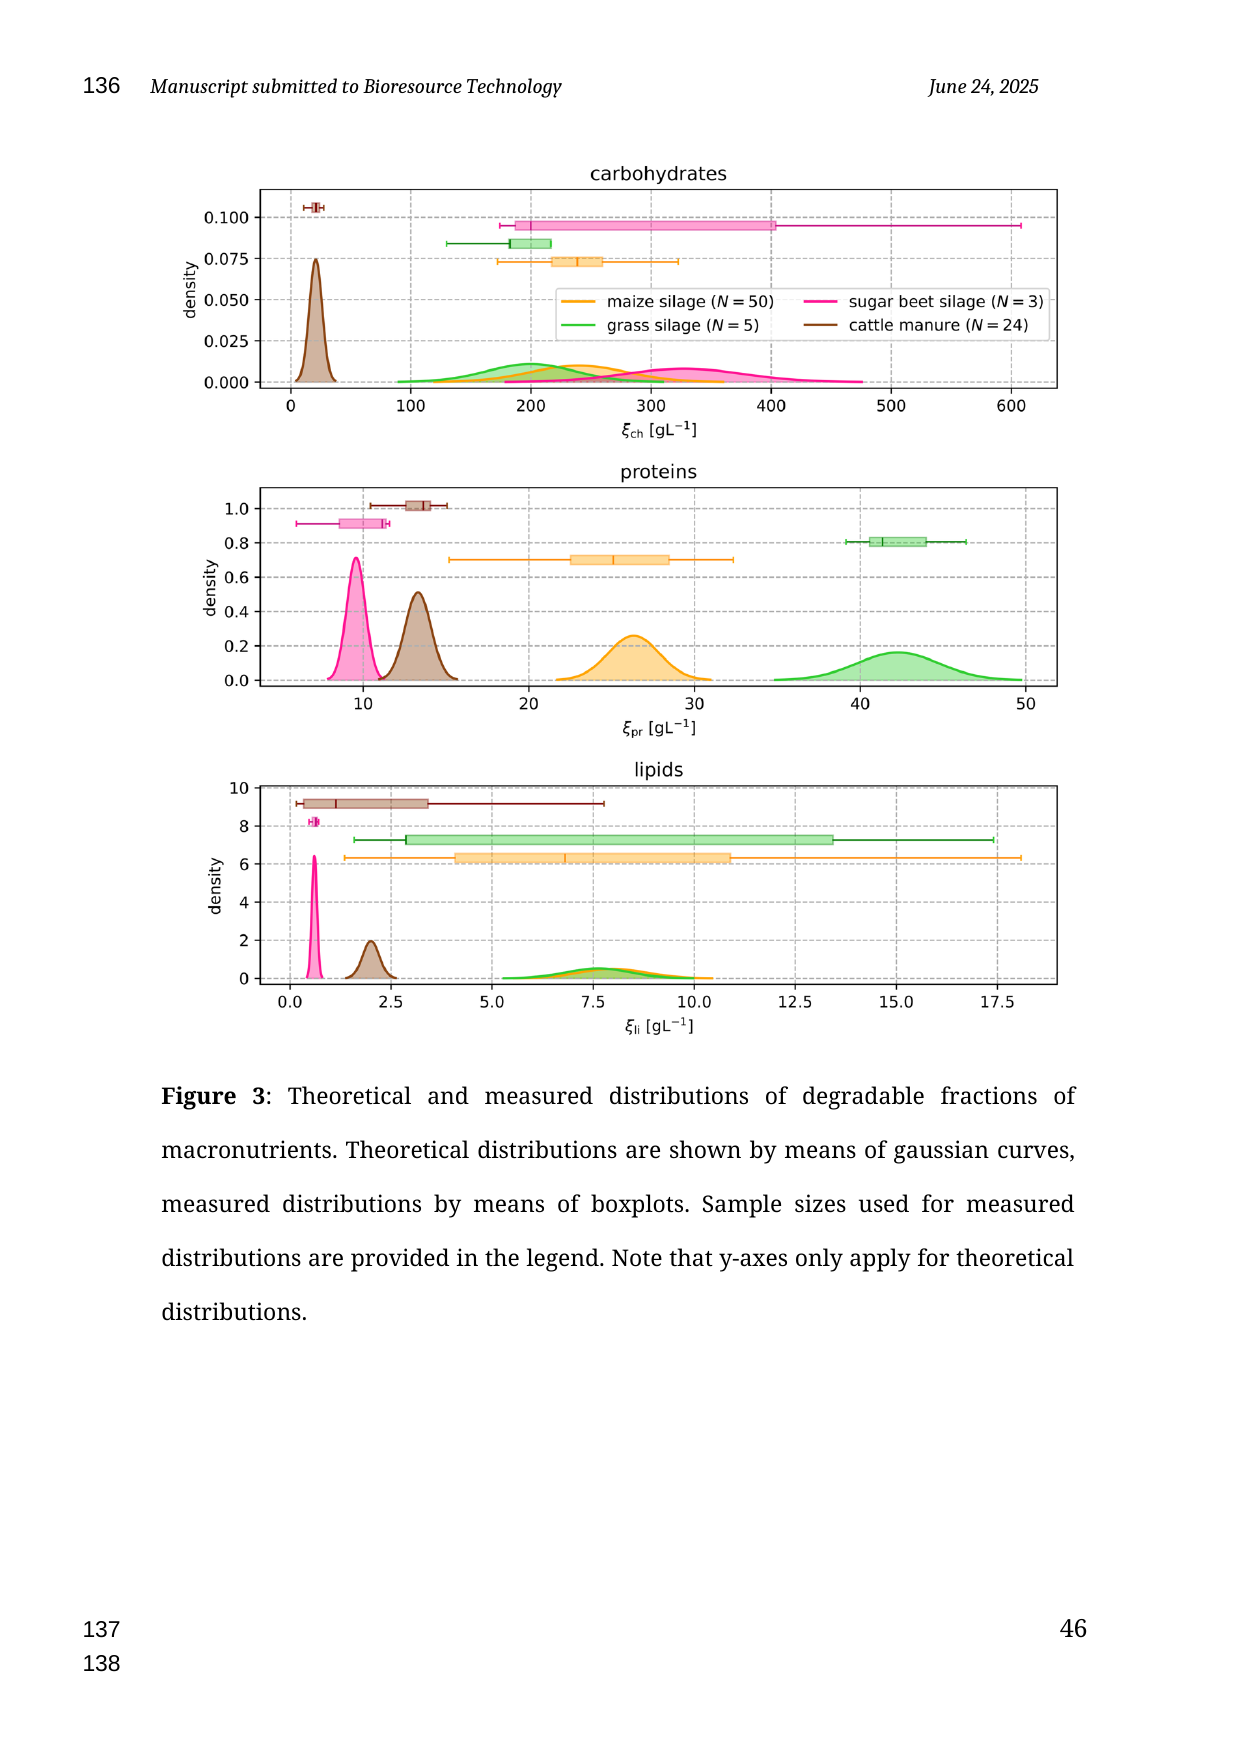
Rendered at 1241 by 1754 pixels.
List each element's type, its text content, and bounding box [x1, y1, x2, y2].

picture [164, 150, 1074, 1059]
table_header [150, 150, 1091, 1080]
table_cell Figure 3: Theoretical and measured distributions of degradable fractions of macronutrients. Theoretical distributions are shown by means of gaussian curves, measured distributions by means of boxplots. Sample sizes used for measured distributions are provided in the legend. Note that y-axes only apply for theoretical distributions. [150, 1080, 1091, 1349]
